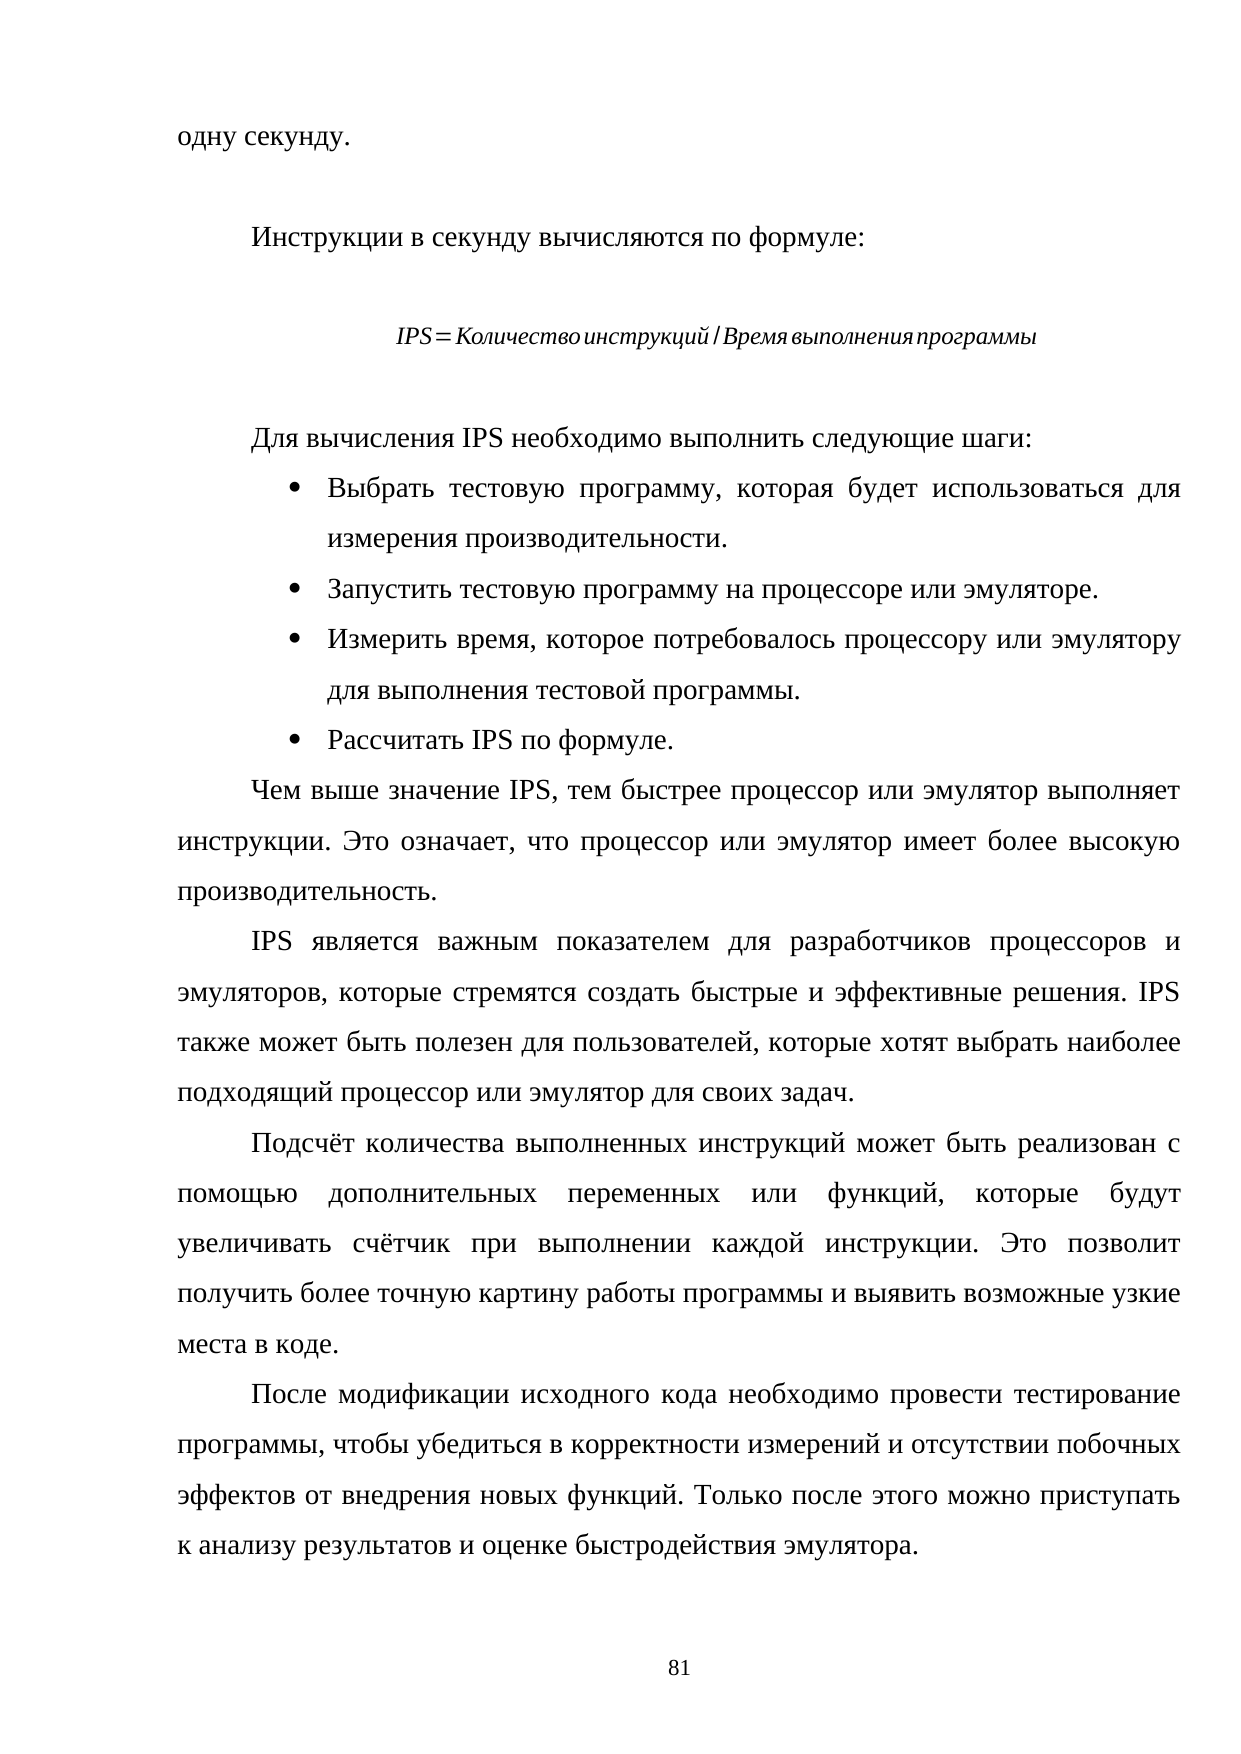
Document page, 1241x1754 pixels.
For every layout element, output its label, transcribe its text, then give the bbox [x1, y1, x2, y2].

text Подсчёт количества выполненных инструкций может быть реализован с помощью дополнительных переменных или функций, которые будут увеличивать счётчик при выполнении каждой инструкции. Это позволит получить более точную картину работы программы и выявить возможные узкие места в коде. [177, 1125, 1182, 1359]
list Измерить время, которое потребовалось процессору или эмулятору для выполнения тестовой программы. [289, 621, 1182, 705]
text Для вычисления IPS необходимо выполнить следующие шаги: [177, 420, 1182, 453]
list Выбрать тестовую программу, которая будет использоваться для измерения производительности. [289, 470, 1182, 554]
text Инструкции в секунду вычисляются по формуле: [177, 219, 1182, 252]
text IPS является важным показателем для разработчиков процессоров и эмуляторов, которые стремятся создать быстрые и эффективные решения. IPS также может быть полезен для пользователей, которые хотят выбрать наиболее подходящий процессор или эмулятор для своих задач. [177, 923, 1182, 1108]
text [177, 118, 1182, 152]
text После модификации исходного кода необходимо провести тестирование программы, чтобы убедиться в корректности измерений и отсутствии побочных эффектов от внедрения новых функций. Только после этого можно приступать к анализу результатов и оценке быстродействия эмулятора. [177, 1376, 1182, 1561]
list Запустить тестовую программу на процессоре или эмуляторе. [289, 571, 1182, 604]
text Чем выше значение IPS, тем быстрее процессор или эмулятор выполняет инструкции. Это означает, что процессор или эмулятор имеет более высокую производительность. [177, 772, 1182, 907]
list Рассчитать IPS по формуле. [289, 722, 1182, 756]
